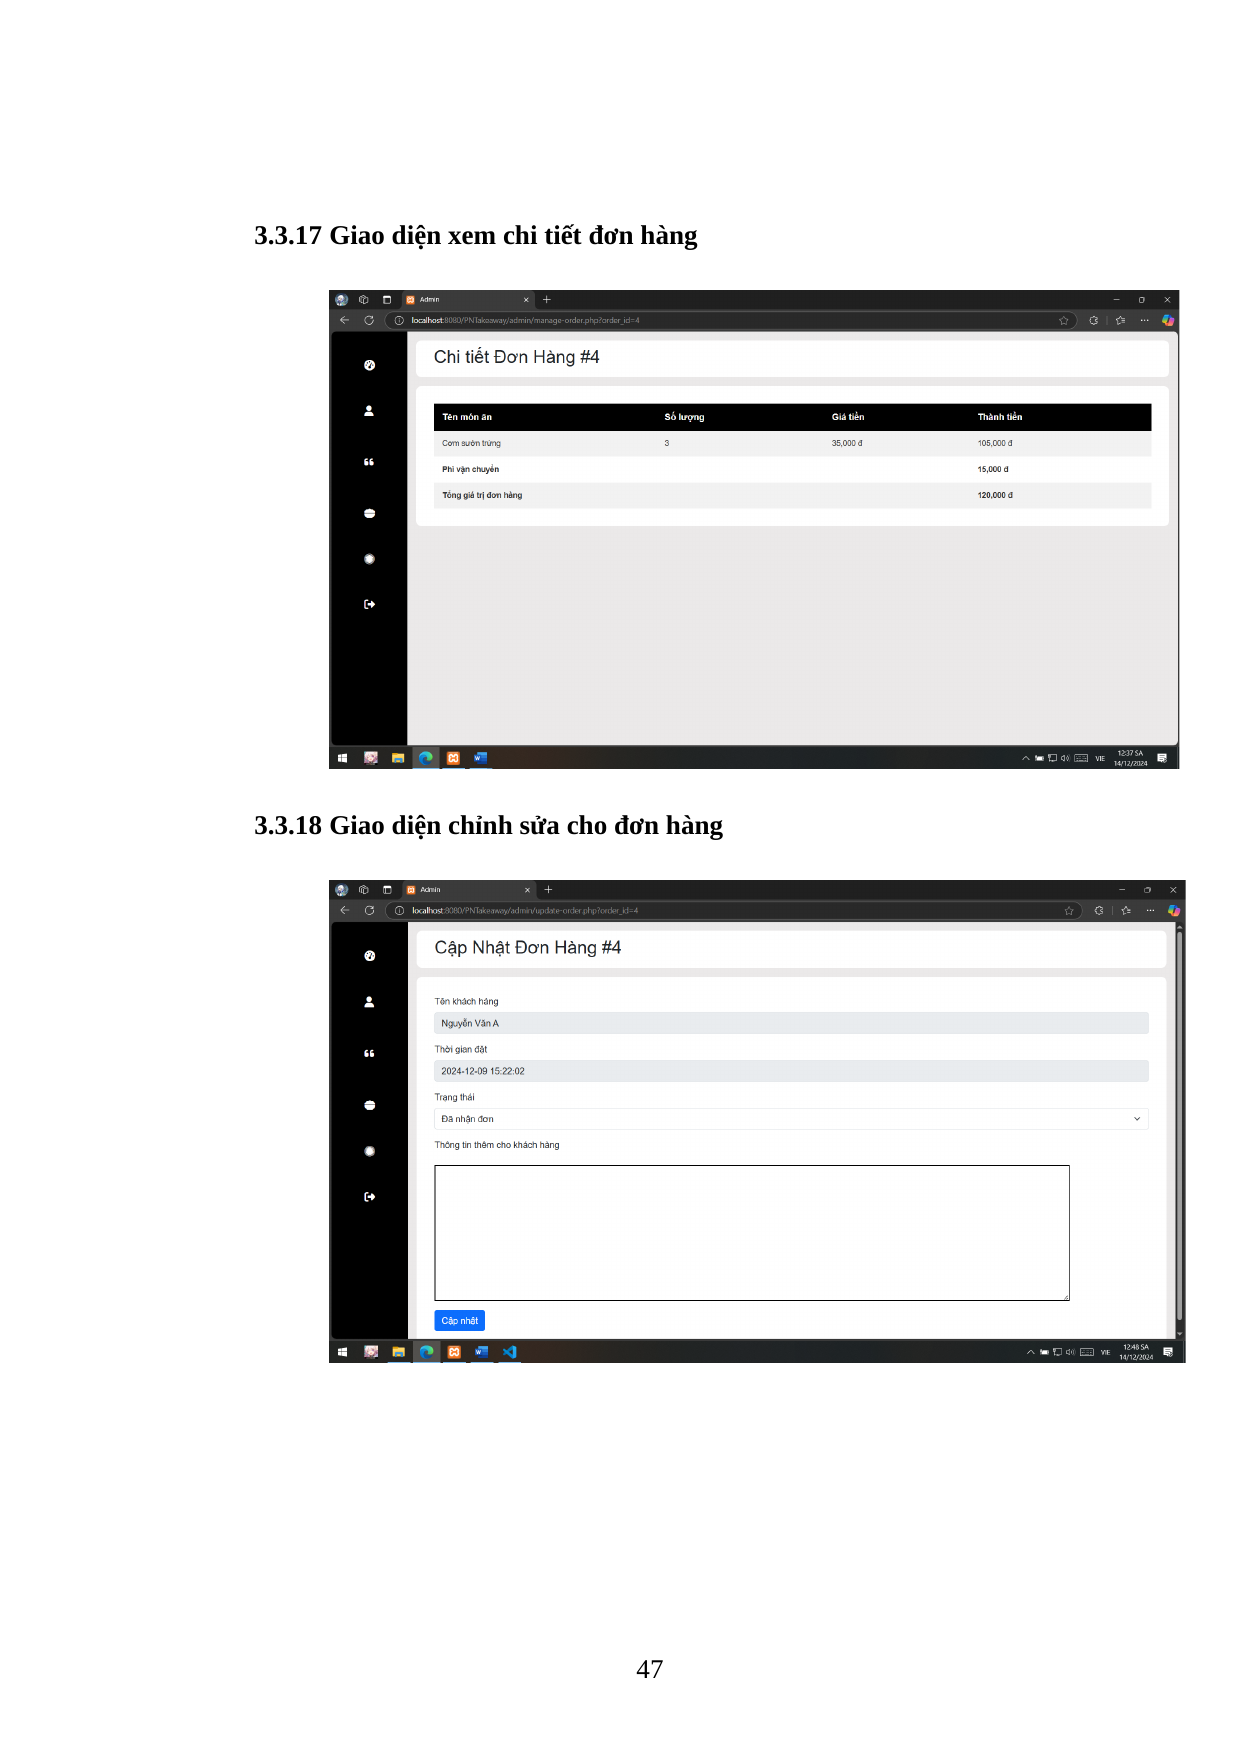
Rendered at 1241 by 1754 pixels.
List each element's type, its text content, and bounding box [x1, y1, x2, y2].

picture [329, 290, 1180, 769]
list Giao diện chỉnh sửa cho đơn hàng [254, 809, 1122, 840]
list Giao diện xem chi tiết đơn hàng [254, 219, 1122, 250]
picture [329, 880, 1186, 1363]
